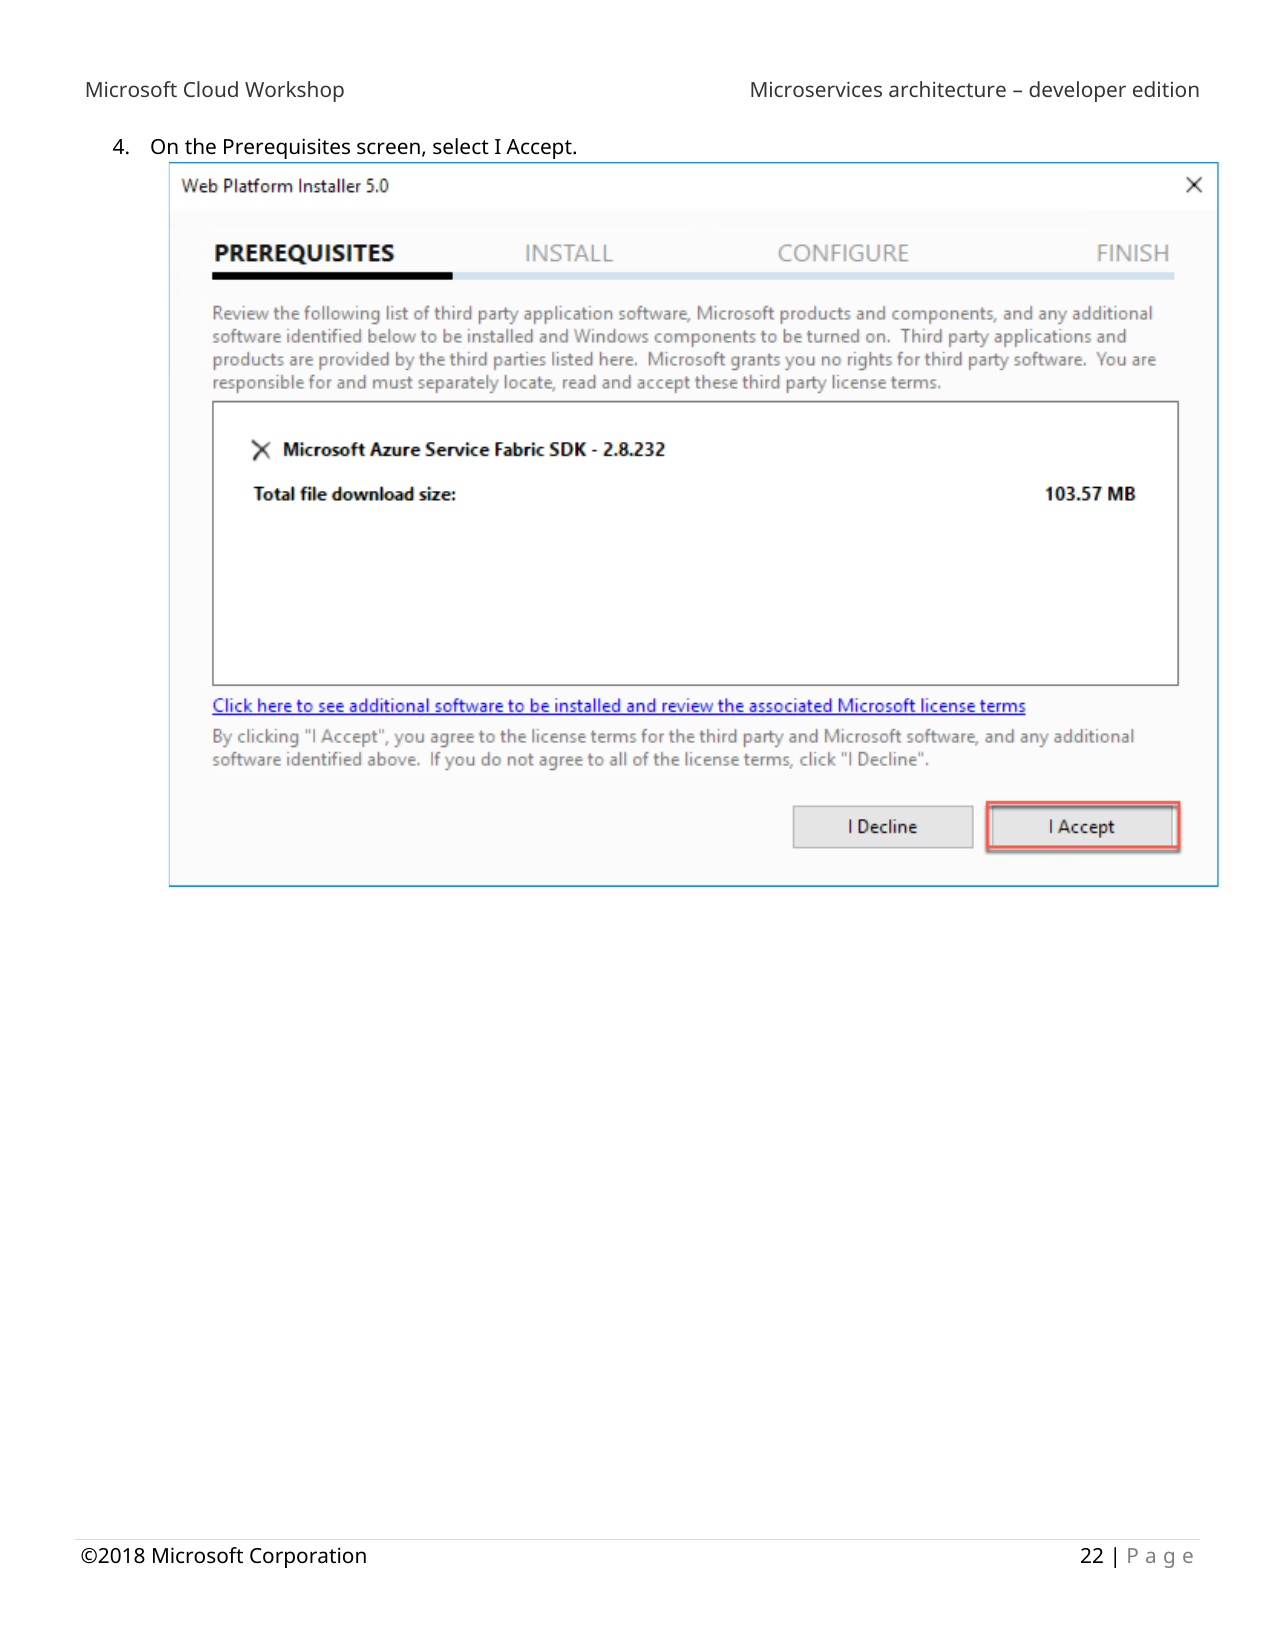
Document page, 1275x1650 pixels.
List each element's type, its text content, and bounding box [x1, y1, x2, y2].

list On the Prerequisites screen, select I Accept. [112, 132, 1200, 887]
